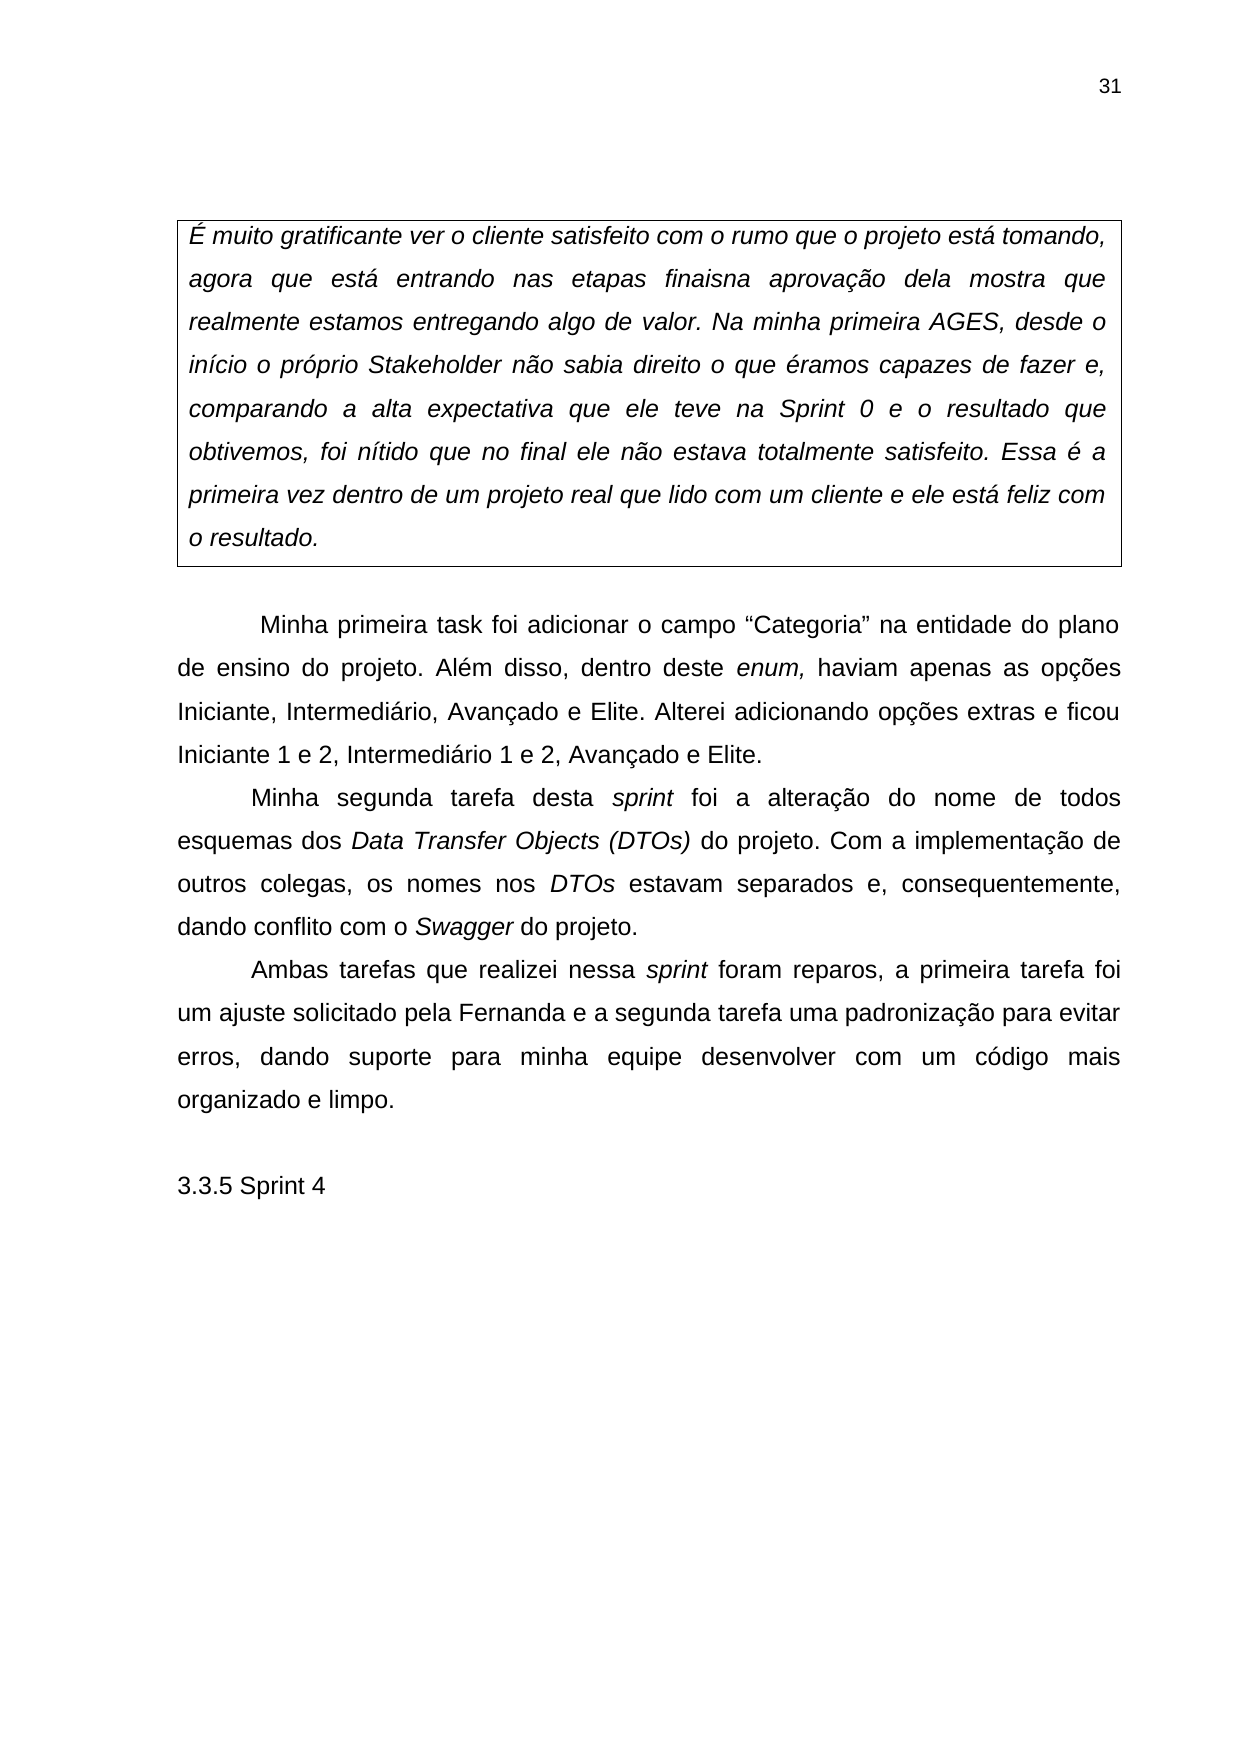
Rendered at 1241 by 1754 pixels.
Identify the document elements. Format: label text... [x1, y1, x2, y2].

list 3.3.5 Sprint 4 [177, 1171, 1122, 1199]
list Ambas tarefas que realizei nessa sprint foram reparos, a primeira tarefa foi um ajuste solicitado pela Fernanda e a segunda tarefa uma padronização para evitar erros, dando suporte para minha equipe desenvolver com um código mais organizado e limpo. [177, 955, 1122, 1113]
list Minha segunda tarefa desta sprint foi a alteração do nome de todos esquemas dos Data Transfer Objects (DTOs) do projeto. Com a implementação de outros colegas, os nomes nos DTOs estavam separados e, consequentemente, dando conflito com o Swagger do projeto. [177, 783, 1122, 941]
list Minha primeira task foi adicionar o campo “Categoria” na entidade do plano de ensino do projeto. Além disso, dentro deste enum, haviam apenas as opções Iniciante, Intermediário, Avançado e Elite. Alterei adicionando opções extras e ficou Iniciante 1 e 2, Intermediário 1 e 2, Avançado e Elite. [177, 610, 1122, 768]
table_header É muito gratificante ver o cliente satisfeito com o rumo que o projeto está tomando, agora que está entrando nas etapas finaisna aprovação dela mostra que realmente estamos entregando algo de valor. Na minha primeira AGES, desde o início o próprio Stakeholder não sabia direito o que éramos capazes de fazer e, comparando a alta expectativa que ele teve na Sprint 0 e o resultado que obtivemos, foi nítido que no final ele não estava totalmente satisfeito. Essa é a primeira vez dentro de um projeto real que lido com um cliente e ele está feliz com o resultado. [178, 221, 1121, 566]
